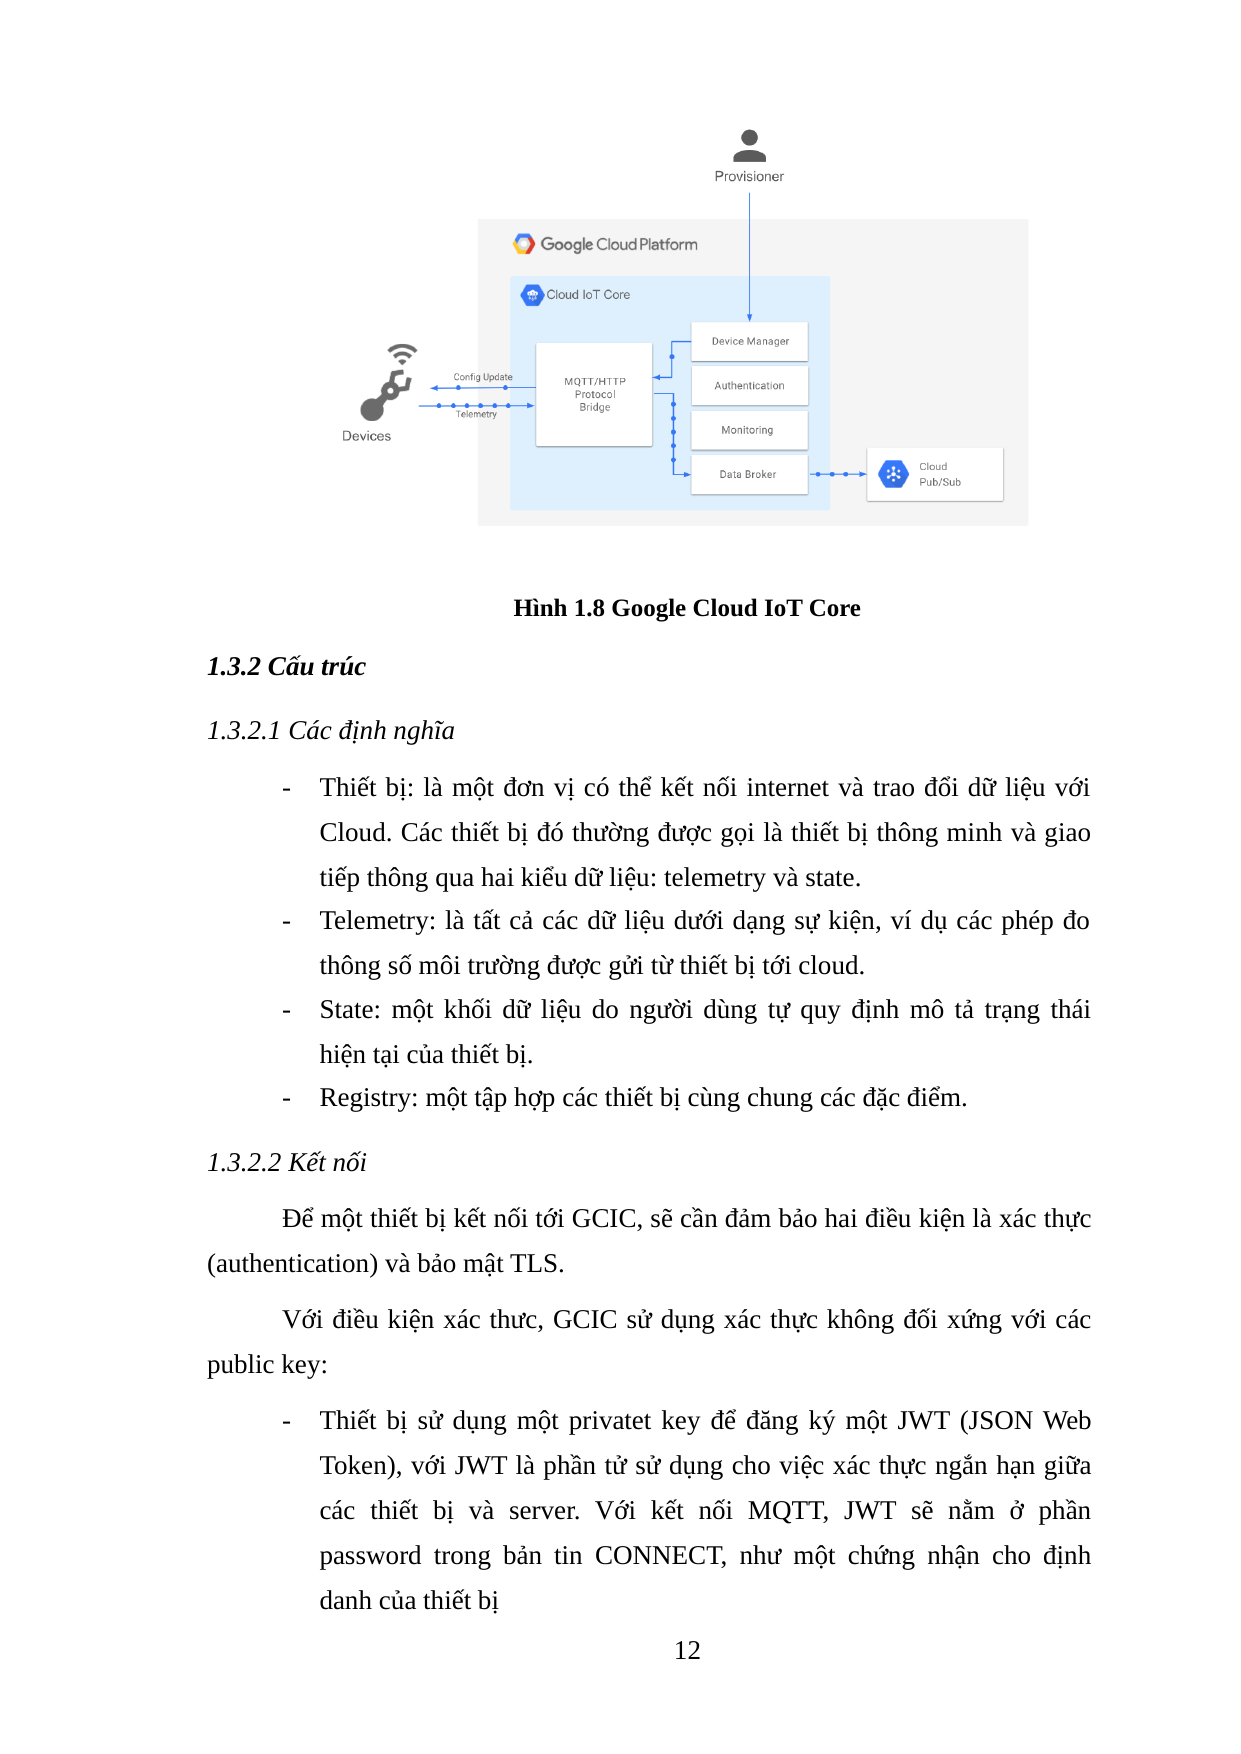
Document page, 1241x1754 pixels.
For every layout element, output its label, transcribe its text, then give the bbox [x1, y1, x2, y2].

list Telemetry: là tất cả các dữ liệu dưới dạng sự kiện, ví dụ các phép đo thông số môi trường được gửi từ thiết bị tới cloud. [282, 901, 1092, 984]
subtitle Cấu trúc [207, 647, 1092, 684]
text Hình 1.8 Google Cloud IoT Core [207, 588, 1092, 626]
list Thiết bị: là một đơn vị có thể kết nối internet và trao đổi dữ liệu với Cloud. Các thiết bị đó thường được gọi là thiết bị thông minh và giao tiếp thông qua hai kiểu dữ liệu: telemetry và state. [282, 767, 1092, 895]
picture [341, 120, 1033, 537]
subtitle Các định nghĩa [207, 711, 1092, 749]
list State: một khối dữ liệu do người dùng tự quy định mô tả trạng thái hiện tại của thiết bị. [282, 990, 1092, 1072]
list Registry: một tập hợp các thiết bị cùng chung các đặc điểm. [282, 1078, 1092, 1116]
text Để một thiết bị kết nối tới GCIC, sẽ cần đảm bảo hai điều kiện là xác thực (authentication) và bảo mật TLS. [207, 1199, 1092, 1282]
subtitle Kết nối [207, 1143, 1092, 1180]
text Với điều kiện xác thưc, GCIC sử dụng xác thực không đối xứng với các public key: [207, 1300, 1092, 1383]
list Thiết bị sử dụng một privatet key để đăng ký một JWT (JSON Web Token), với JWT là phần tử sử dụng cho việc xác thực ngắn hạn giữa các thiết bị và server. Với kết nối MQTT, JWT sẽ nằm ở phần password trong bản tin CONNECT, như một chứng nhận cho định danh của thiết bị [282, 1401, 1092, 1619]
